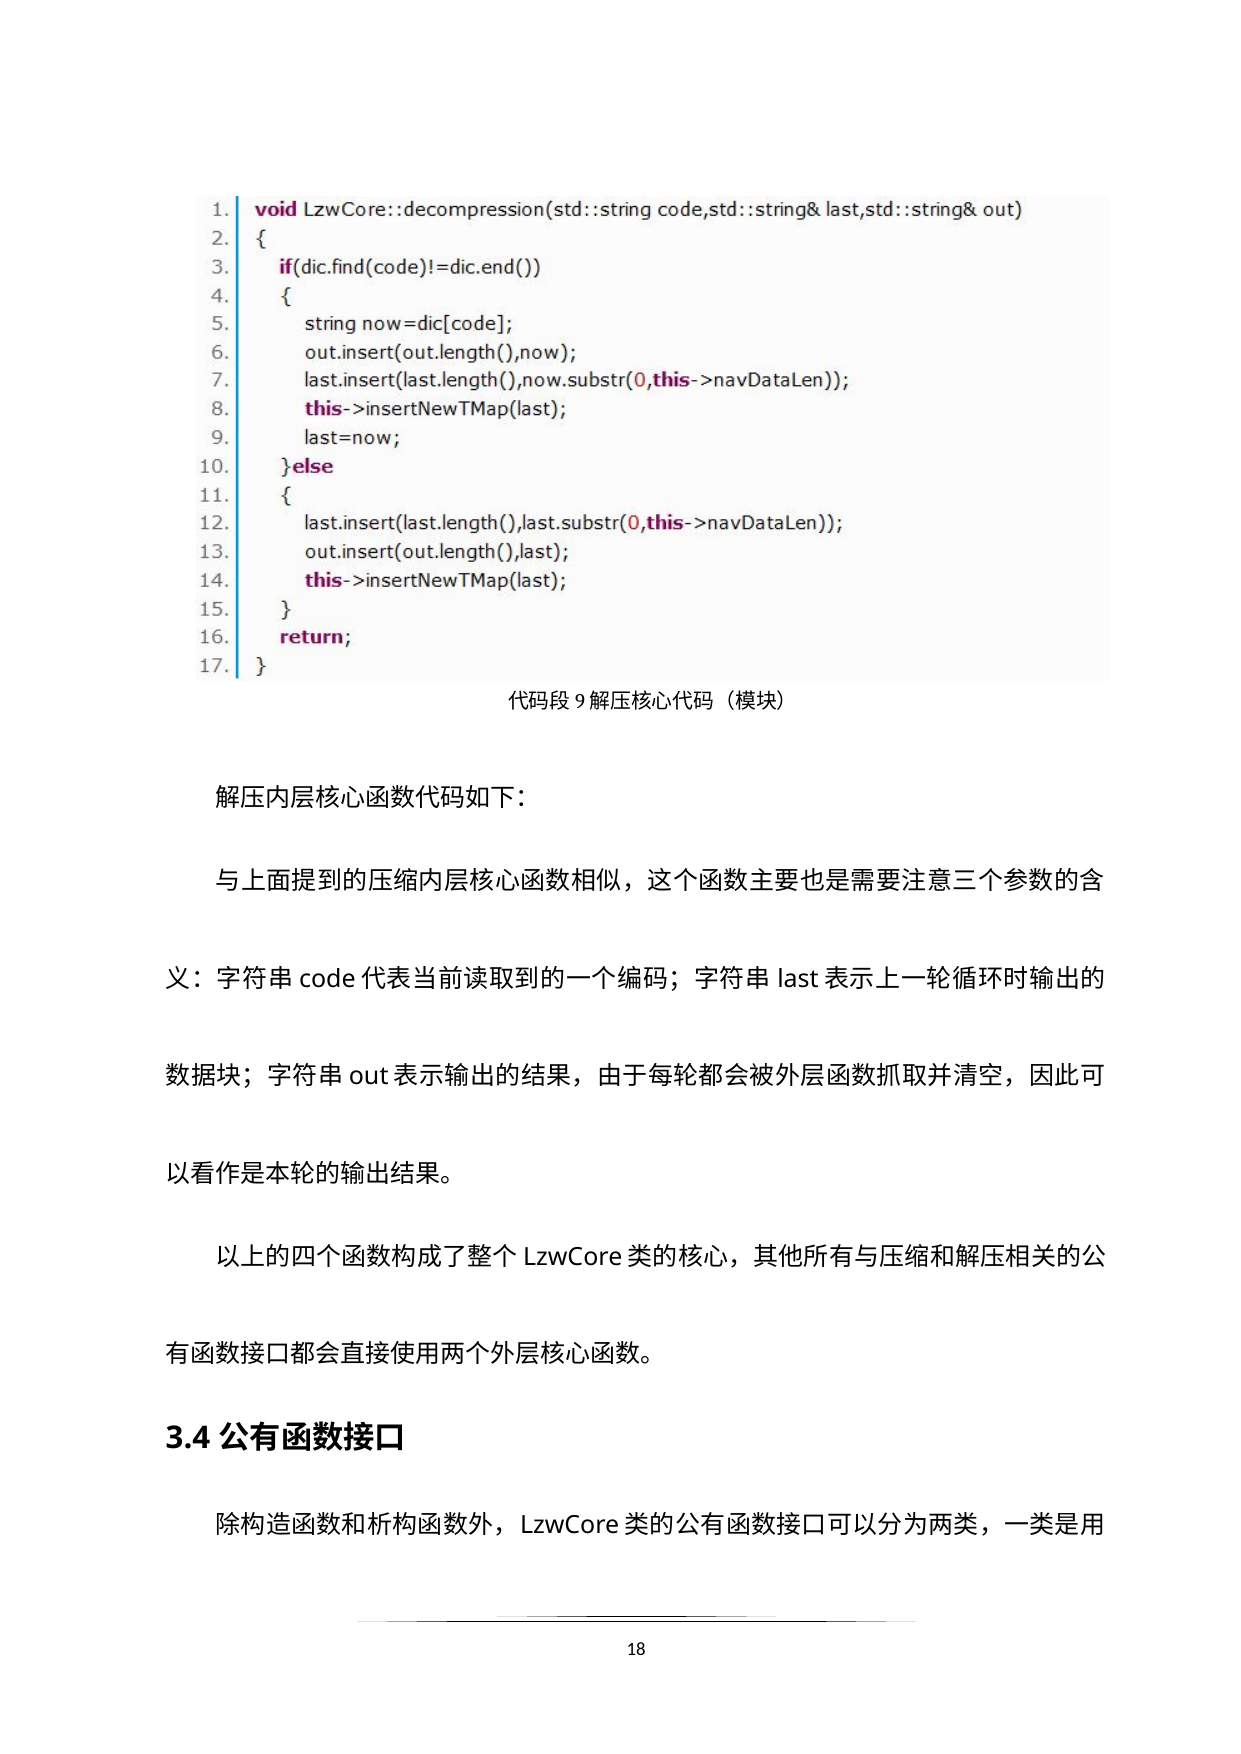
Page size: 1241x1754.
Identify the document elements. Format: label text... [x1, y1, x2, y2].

text 与上面提到的压缩内层核心函数相似，这个函数主要也是需要注意三个参数的含义：字符串code代表当前读取到的一个编码；字符串last表示上一轮循环时输出的数据块；字符串out表示输出的结果，由于每轮都会被外层函数抓取并清空，因此可以看作是本轮的输出结果。 [165, 846, 1106, 1204]
text 3.4 公有函数接口 [165, 1403, 1106, 1468]
picture [196, 196, 1109, 681]
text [165, 1490, 1106, 1555]
text 以上的四个函数构成了整个LzwCore类的核心，其他所有与压缩和解压相关的公有函数接口都会直接使用两个外层核心函数。 [165, 1222, 1106, 1384]
